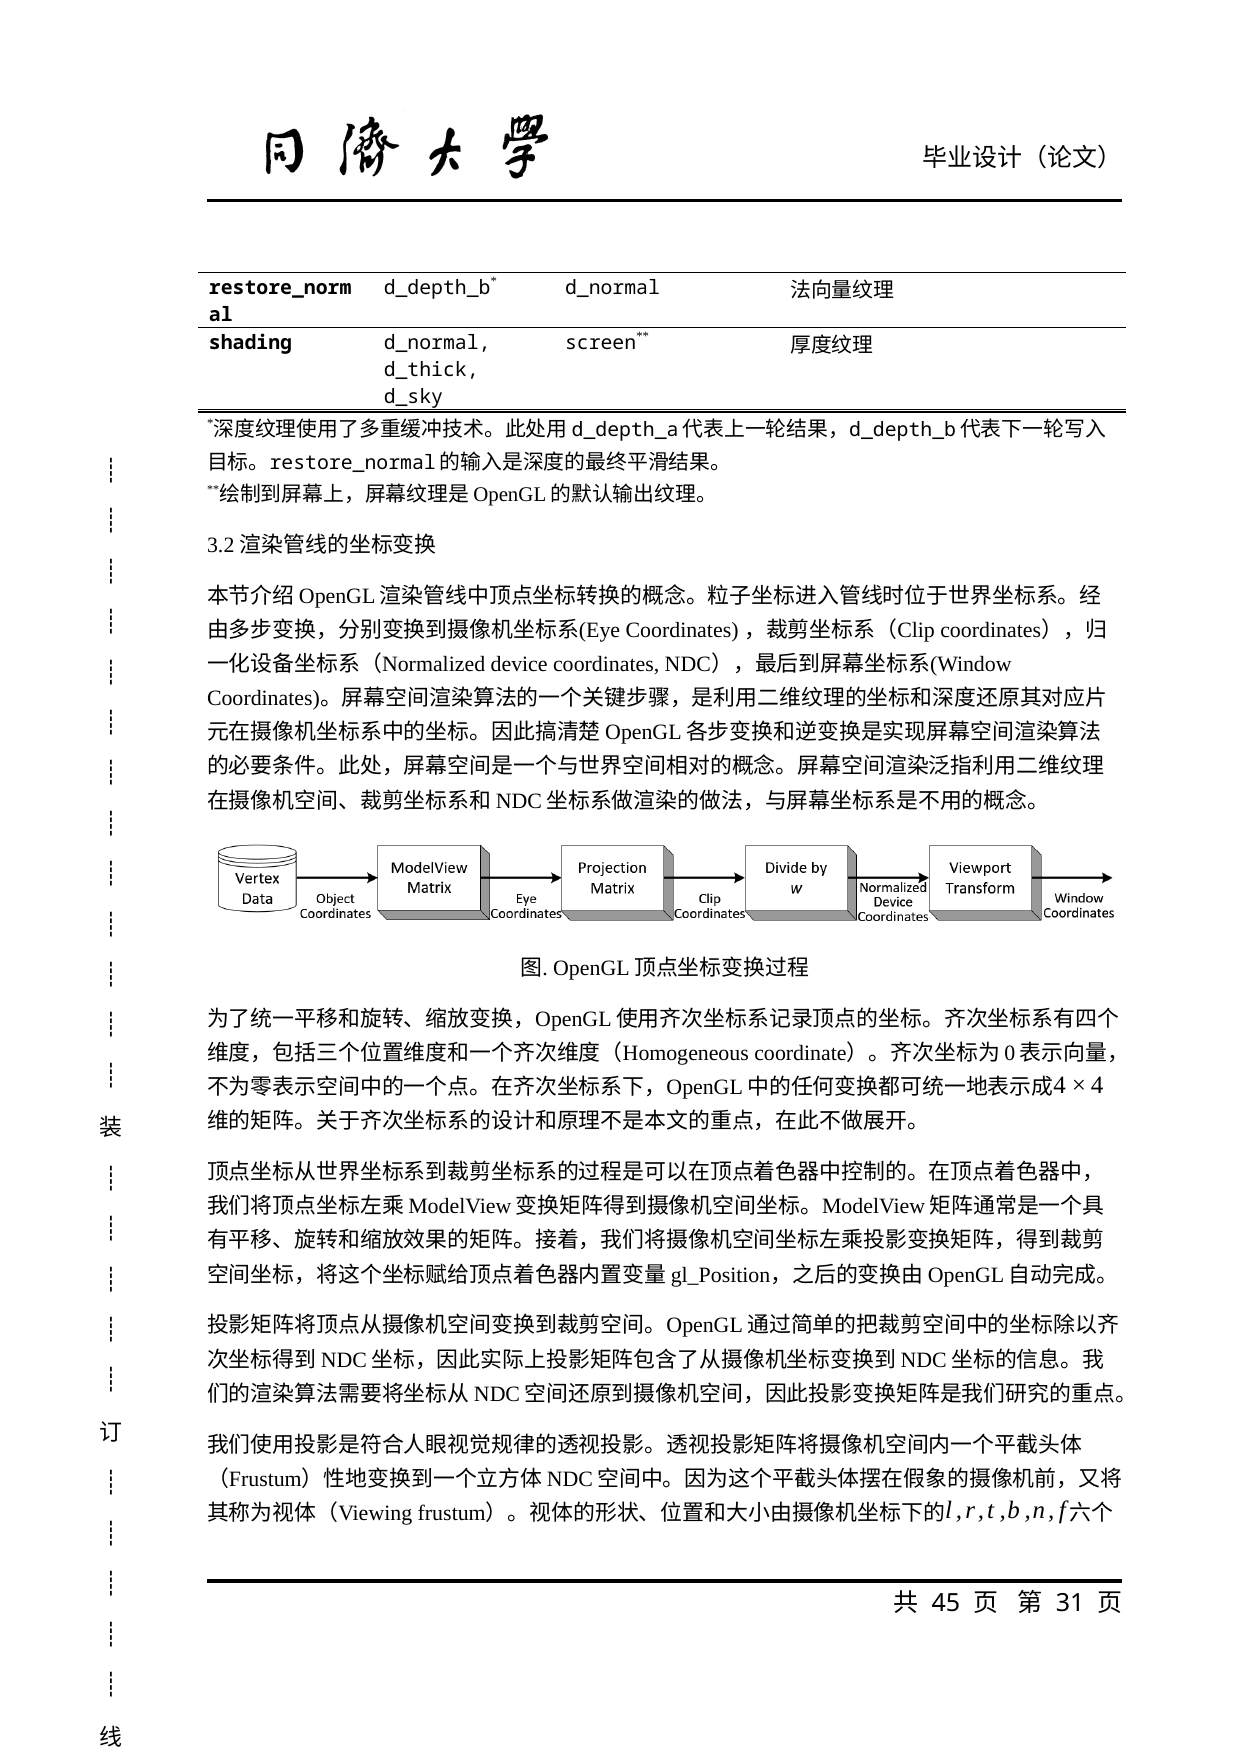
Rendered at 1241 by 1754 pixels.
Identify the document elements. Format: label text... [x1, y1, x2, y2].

table_cell d_depth_b* [372, 273, 553, 327]
text 顶点坐标从世界坐标系到裁剪坐标系的过程是可以在顶点着色器中控制的。在顶点着色器中，我们将顶点坐标左乘ModelView变换矩阵得到摄像机空间坐标。ModelView矩阵通常是一个具有平移、旋转和缩放效果的矩阵。接着，我们将摄像机空间坐标左乘投影变换矩阵，得到裁剪空间坐标，将这个坐标赋给顶点着色器内置变量gl_Position，之后的变换由OpenGL自动完成。 [207, 1154, 1122, 1288]
table_cell d_normal, d_thick, d_sky [372, 328, 553, 409]
text 投影矩阵将顶点从摄像机空间变换到裁剪空间。OpenGL通过简单的把裁剪空间中的坐标除以齐次坐标得到NDC坐标，因此实际上投影矩阵包含了从摄像机坐标变换到NDC坐标的信息。我们的渲染算法需要将坐标从NDC空间还原到摄像机空间，因此投影变换矩阵是我们研究的重点。 [207, 1307, 1122, 1407]
text *深度纹理使用了多重缓冲技术。此处用d_depth_a代表上一轮结果，d_depth_b代表下一轮写入目标。restore_normal的输入是深度的最终平滑结果。 [207, 413, 1122, 475]
table_cell shading [198, 328, 372, 409]
text 本节介绍OpenGL渲染管线中顶点坐标转换的概念。粒子坐标进入管线时位于世界坐标系。经由多步变换，分别变换到摄像机坐标系(Eye Coordinates) ，裁剪坐标系（Clip coordinates），归一化设备坐标系（Normalized device coordinates, NDC），最后到屏幕坐标系(Window Coordinates)。屏幕空间渲染算法的一个关键步骤，是利用二维纹理的坐标和深度还原其对应片元在摄像机坐标系中的坐标。因此搞清楚OpenGL各步变换和逆变换是实现屏幕空间渲染算法的必要条件。此处，屏幕空间是一个与世界空间相对的概念。屏幕空间渲染泛指利用二维纹理在摄像机空间、裁剪坐标系和NDC坐标系做渲染的做法，与屏幕坐标系是不用的概念。 [207, 578, 1122, 814]
table_cell 厚度纹理 [779, 328, 1126, 409]
table_cell screen** [554, 328, 779, 409]
table_cell d_normal [554, 273, 779, 327]
table_cell 法向量纹理 [779, 273, 1126, 327]
text 3.2 渲染管线的坐标变换 [207, 527, 1122, 558]
table_cell restore_normal [198, 273, 372, 327]
text 图. OpenGL顶点坐标变换过程 [207, 950, 1122, 982]
picture [206, 833, 1123, 932]
text **绘制到屏幕上，屏幕纹理是OpenGL的默认输出纹理。 [207, 478, 1122, 508]
text 为了统一平移和旋转、缩放变换，OpenGL使用齐次坐标系记录顶点的坐标。齐次坐标系有四个维度，包括三个位置维度和一个齐次维度（Homogeneous coordinate）。齐次坐标为0表示向量，不为零表示空间中的一个点。在齐次坐标系下，OpenGL中的任何变换都可统一地表示成维的矩阵。关于齐次坐标系的设计和原理不是本文的重点，在此不做展开。 [207, 1001, 1122, 1135]
picture [244, 106, 566, 185]
